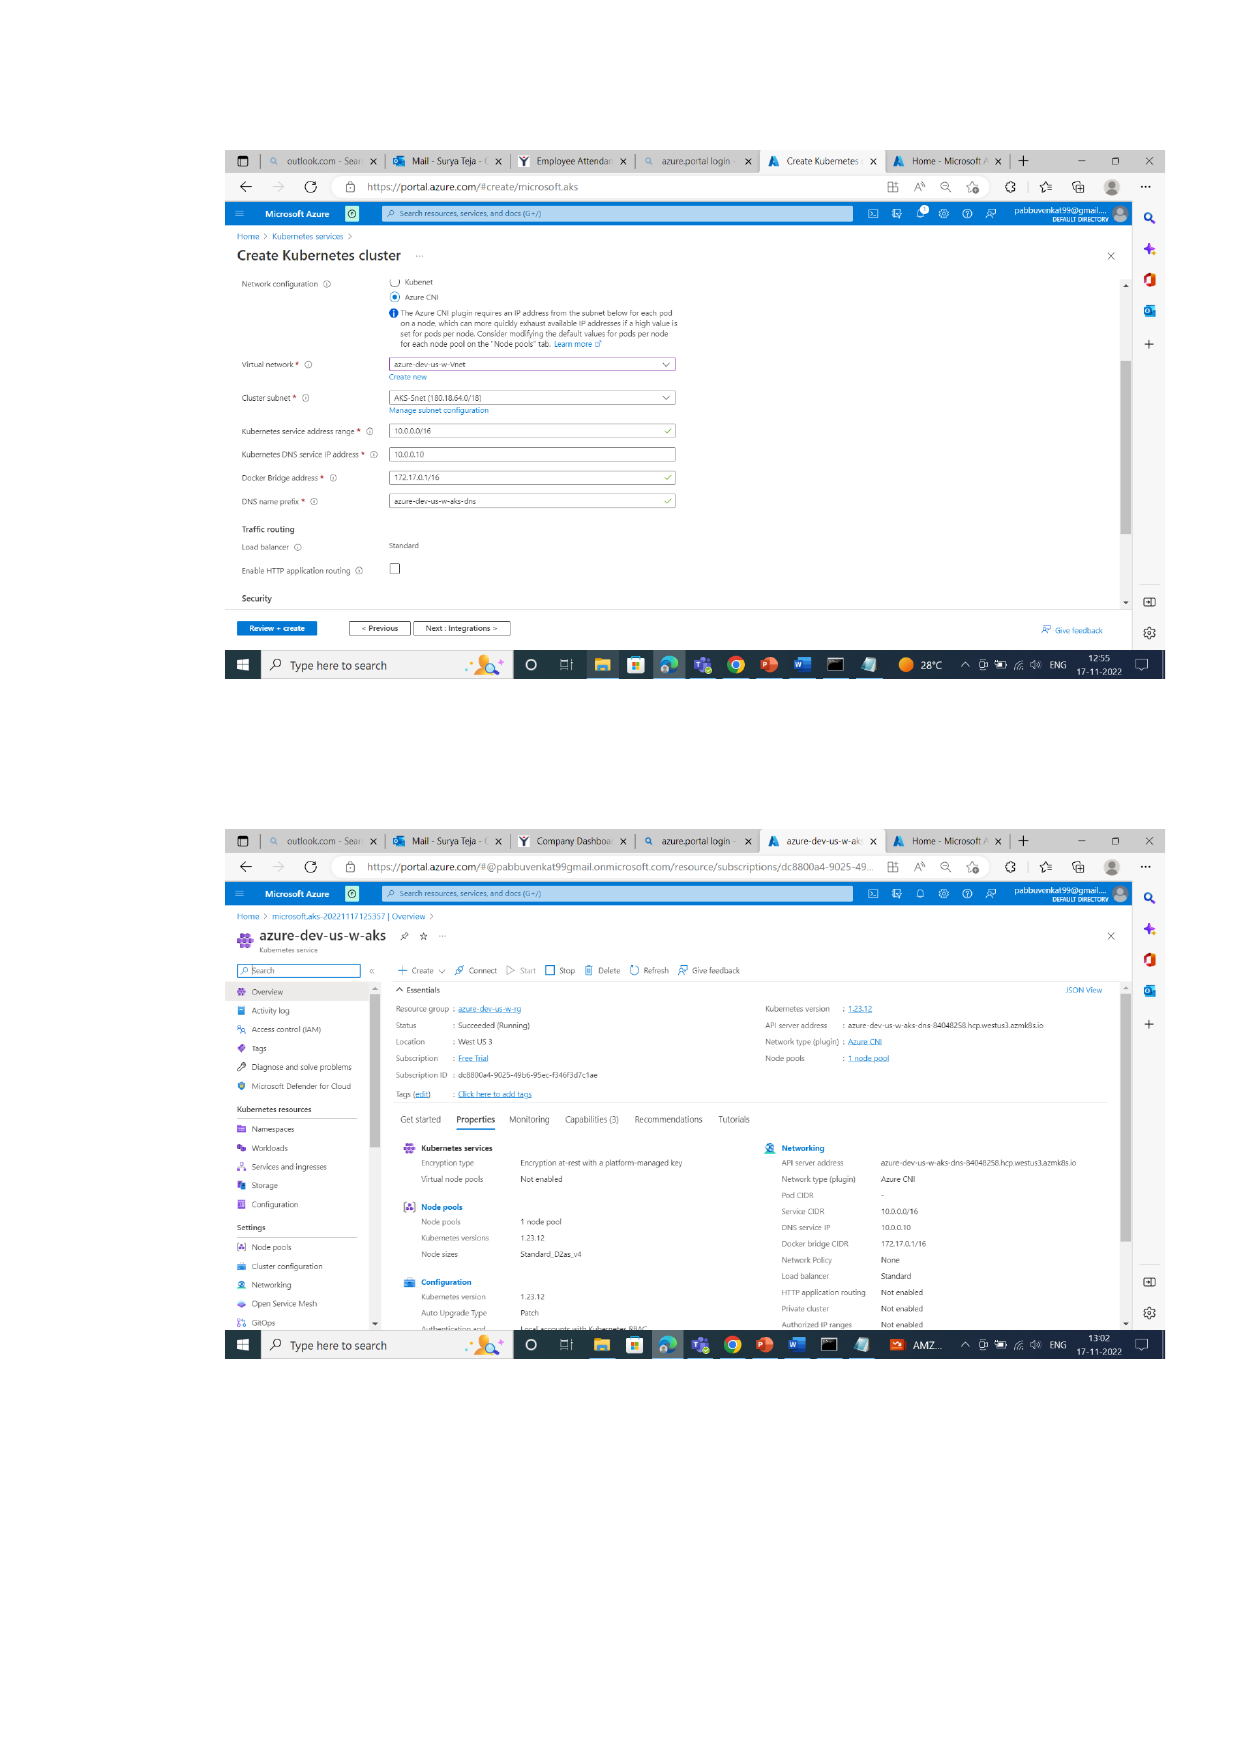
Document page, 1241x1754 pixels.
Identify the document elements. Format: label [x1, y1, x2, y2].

picture [225, 150, 1166, 679]
picture [225, 829, 1166, 1359]
